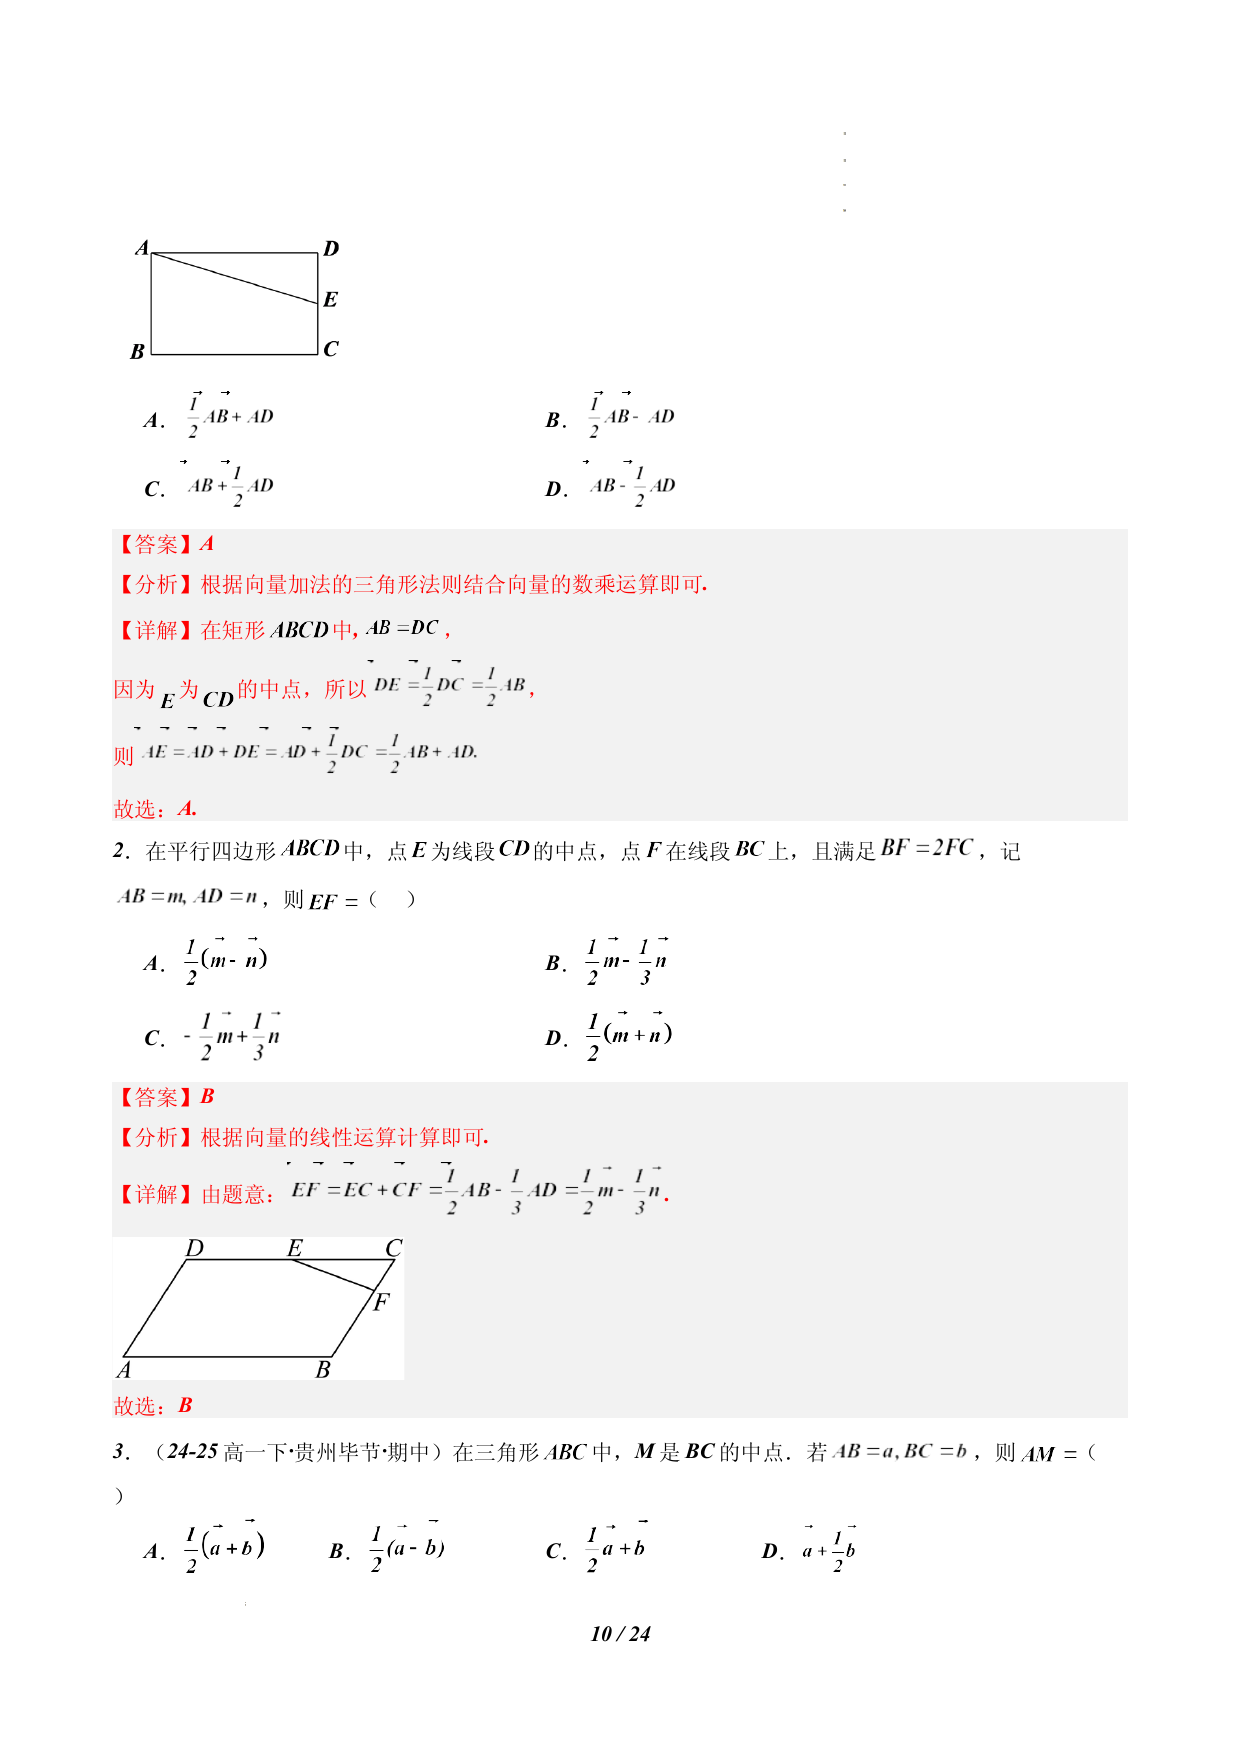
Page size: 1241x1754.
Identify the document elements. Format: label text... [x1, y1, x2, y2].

text 故选：A. [112, 794, 1128, 821]
picture [112, 219, 359, 379]
text 故选：B [112, 1392, 1128, 1418]
text A． B． [143, 391, 1128, 447]
text 【详解】由题意：. [112, 1163, 1128, 1224]
text C． D． [143, 460, 1128, 516]
text C． D． [143, 1007, 1128, 1069]
text A． B． C． D． [143, 1520, 1128, 1581]
text A． B． [143, 932, 1128, 993]
text 【分析】根据向量加法的三角形法则结合向量的数乘运算即可. [112, 569, 1128, 596]
text 【详解】在矩形中,， [112, 610, 1128, 647]
text 因为为的中点，所以， [112, 661, 1128, 715]
text 【答案】A [112, 529, 1128, 556]
text 【分析】根据向量的线性运算计算即可. [112, 1122, 1128, 1149]
text 则 [112, 727, 1128, 782]
picture [112, 1237, 405, 1380]
text 3．（24-25高一下·贵州毕节·期中）在三角形中，M是BC的中点．若，则（ ） [112, 1432, 1128, 1507]
text 【答案】B [112, 1082, 1128, 1109]
text 2．在平行四边形中，点为线段的中点，点在线段上，且满足，记，则（ ） [112, 834, 1128, 918]
